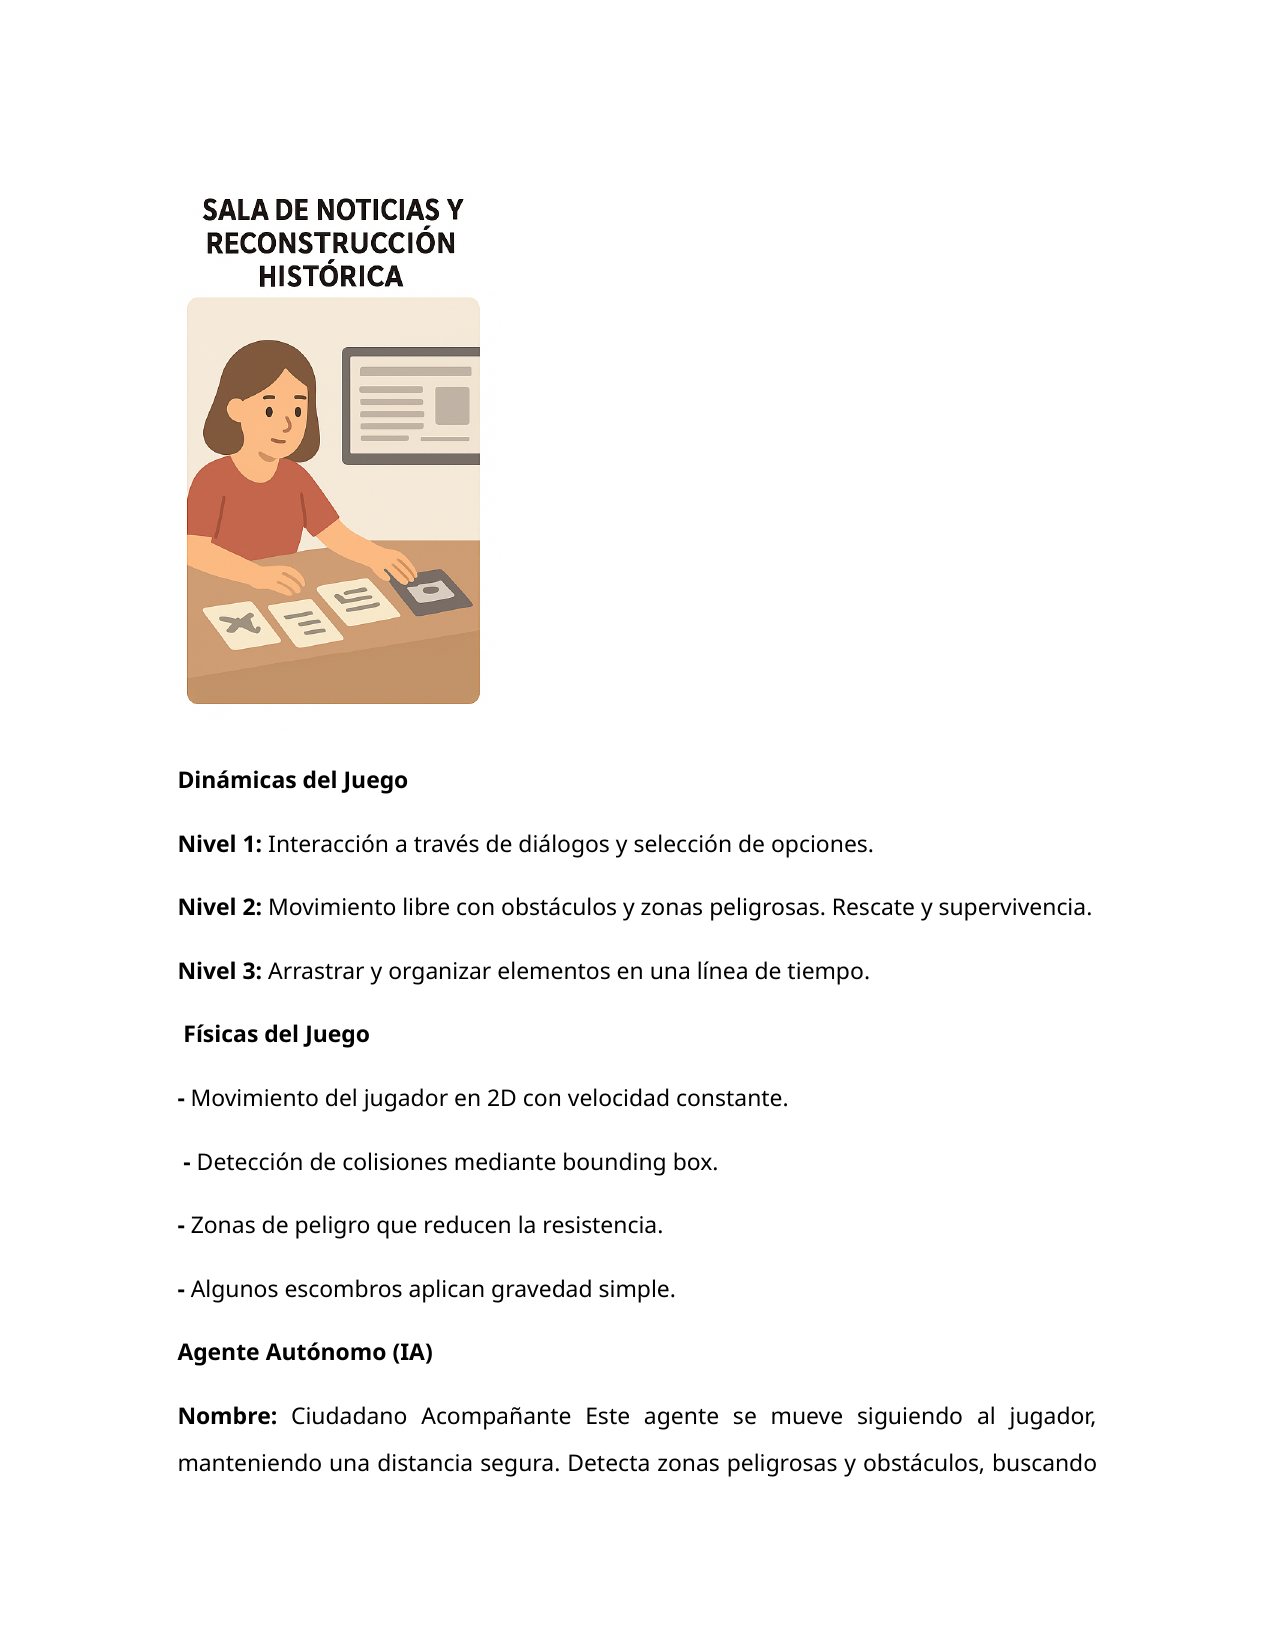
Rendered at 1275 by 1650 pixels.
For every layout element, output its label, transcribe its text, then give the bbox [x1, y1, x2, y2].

picture [177, 147, 501, 732]
text - Detección de colisiones mediante bounding box. [177, 1146, 1098, 1177]
text Agente Autónomo (IA) [177, 1336, 1098, 1367]
text Nivel 3: Arrastrar y organizar elementos en una línea de tiempo. [177, 955, 1098, 986]
text - Algunos escombros aplican gravedad simple. [177, 1273, 1098, 1304]
text Nivel 2: Movimiento libre con obstáculos y zonas peligrosas. Rescate y supervivencia. [177, 891, 1098, 923]
text Nivel 1: Interacción a través de diálogos y selección de opciones. [177, 828, 1098, 859]
text - Zonas de peligro que reducen la resistencia. [177, 1209, 1098, 1240]
text - Movimiento del jugador en 2D con velocidad constante. [177, 1082, 1098, 1113]
text Físicas del Juego [177, 1018, 1098, 1050]
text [177, 1400, 1098, 1478]
text Dinámicas del Juego [177, 764, 1098, 796]
